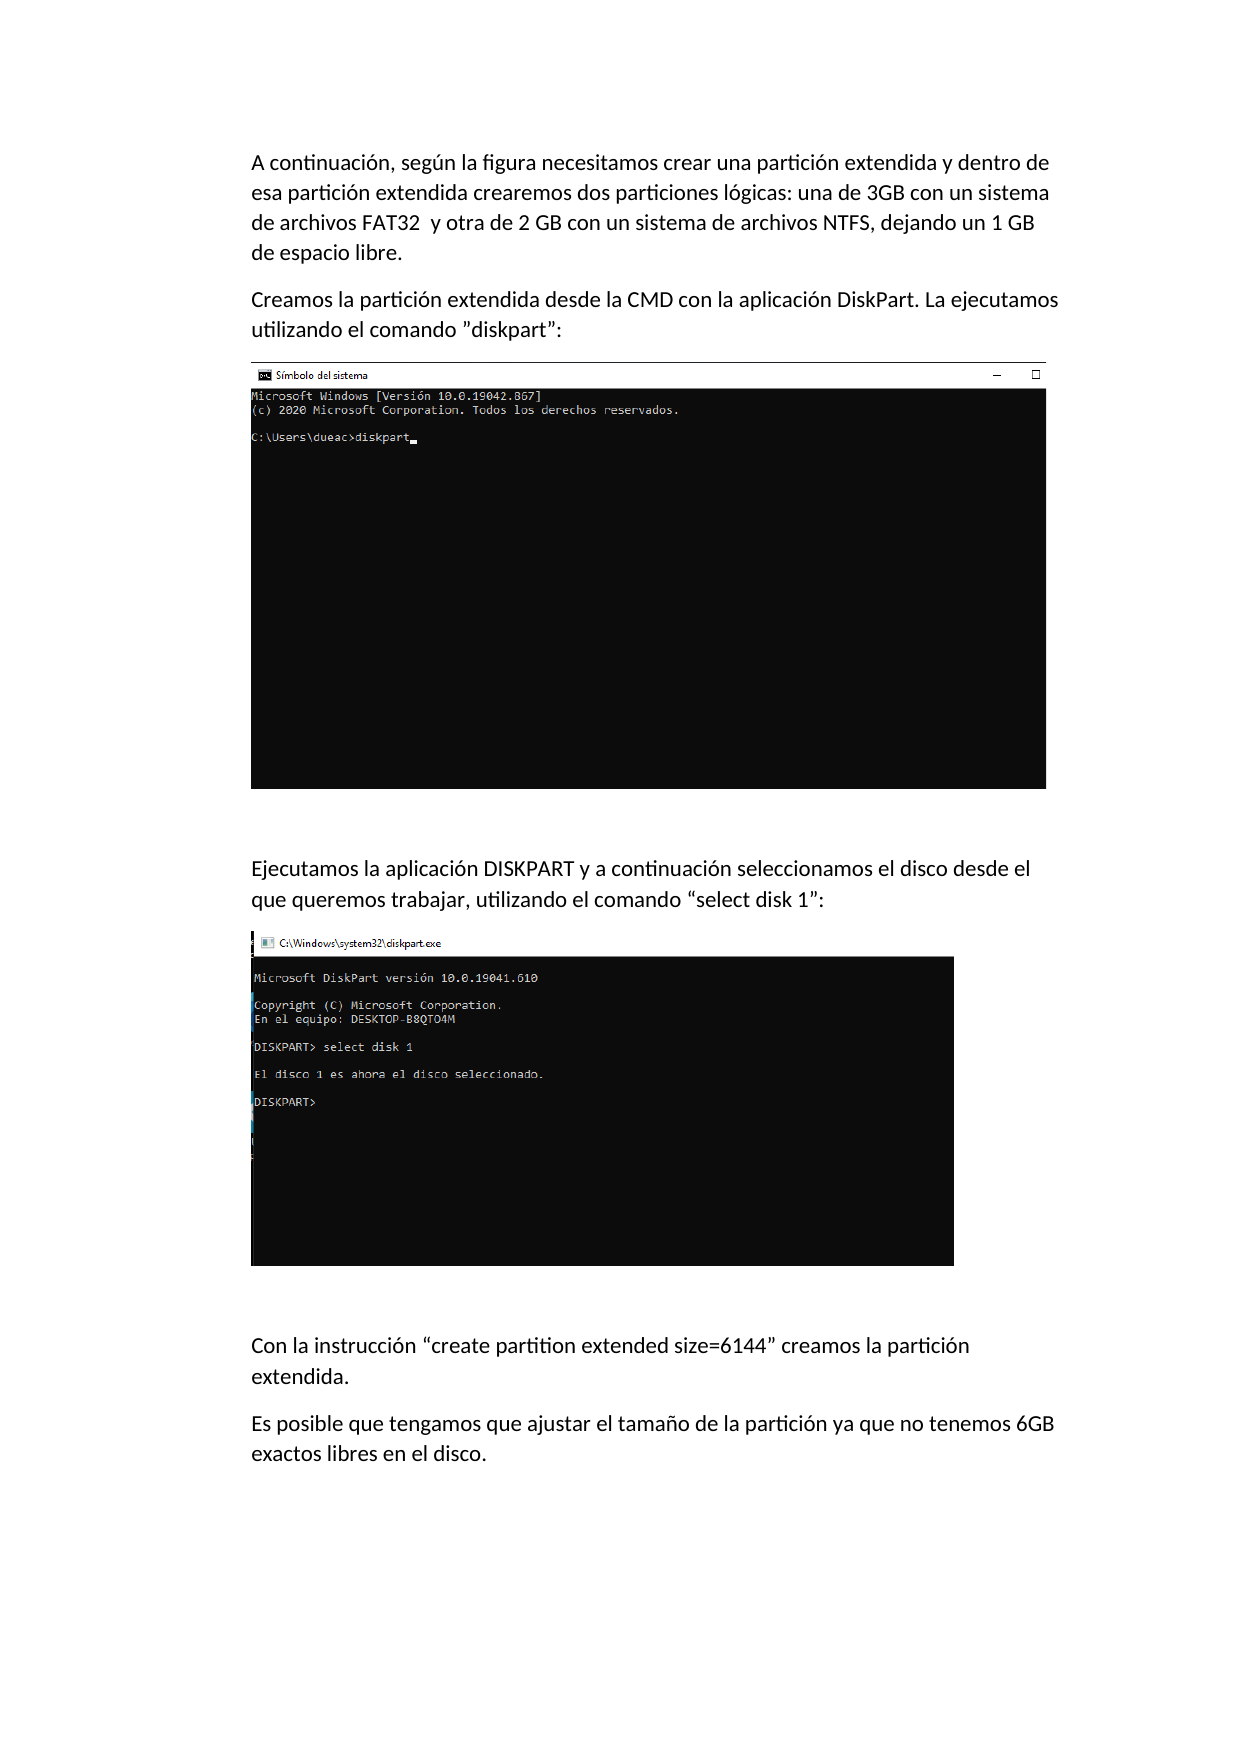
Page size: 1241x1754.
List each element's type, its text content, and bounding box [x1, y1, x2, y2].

text Es posible que tengamos que ajustar el tamaño de la partición ya que no tenemos 6GB exactos libres en el disco. [251, 1409, 1063, 1467]
text Con la instrucción “create partition extended size=6144” creamos la partición extendida. [251, 1332, 1063, 1390]
text A continuación, según la figura necesitamos crear una partición extendida y dentro de esa partición extendida crearemos dos particiones lógicas: una de 3GB con un sistema de archivos FAT32 y otra de 2 GB con un sistema de archivos NTFS, dejando un 1 GB de espacio libre. [251, 148, 1063, 266]
picture [251, 931, 954, 1266]
text Ejecutamos la aplicación DISKPART y a continuación seleccionamos el disco desde el que queremos trabajar, utilizando el comando “select disk 1”: [251, 854, 1063, 913]
text Creamos la partición extendida desde la CMD con la aplicación DiskPart. La ejecutamos utilizando el comando ”diskpart”: [251, 285, 1063, 343]
picture [251, 362, 1047, 789]
